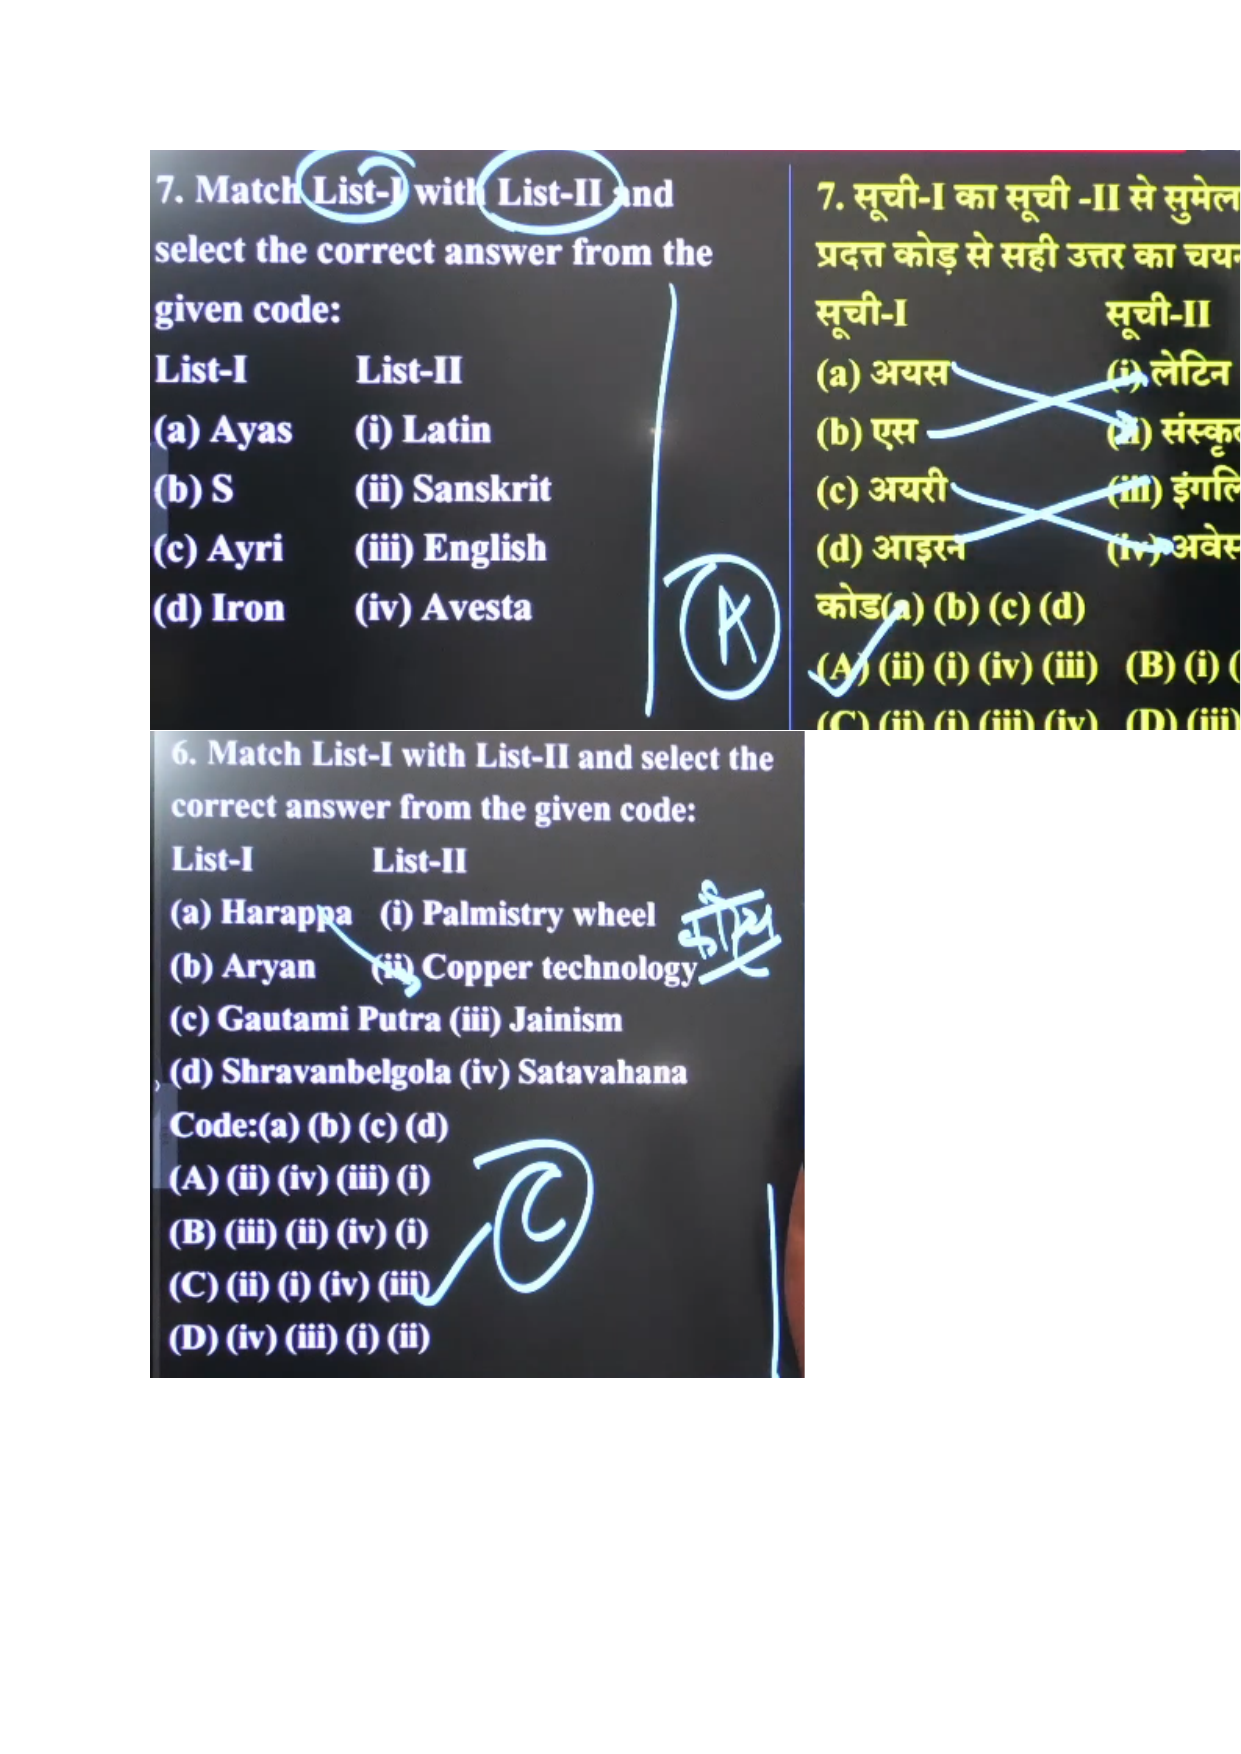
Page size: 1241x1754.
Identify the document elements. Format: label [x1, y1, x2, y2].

picture [150, 731, 805, 1378]
picture [150, 150, 1241, 730]
